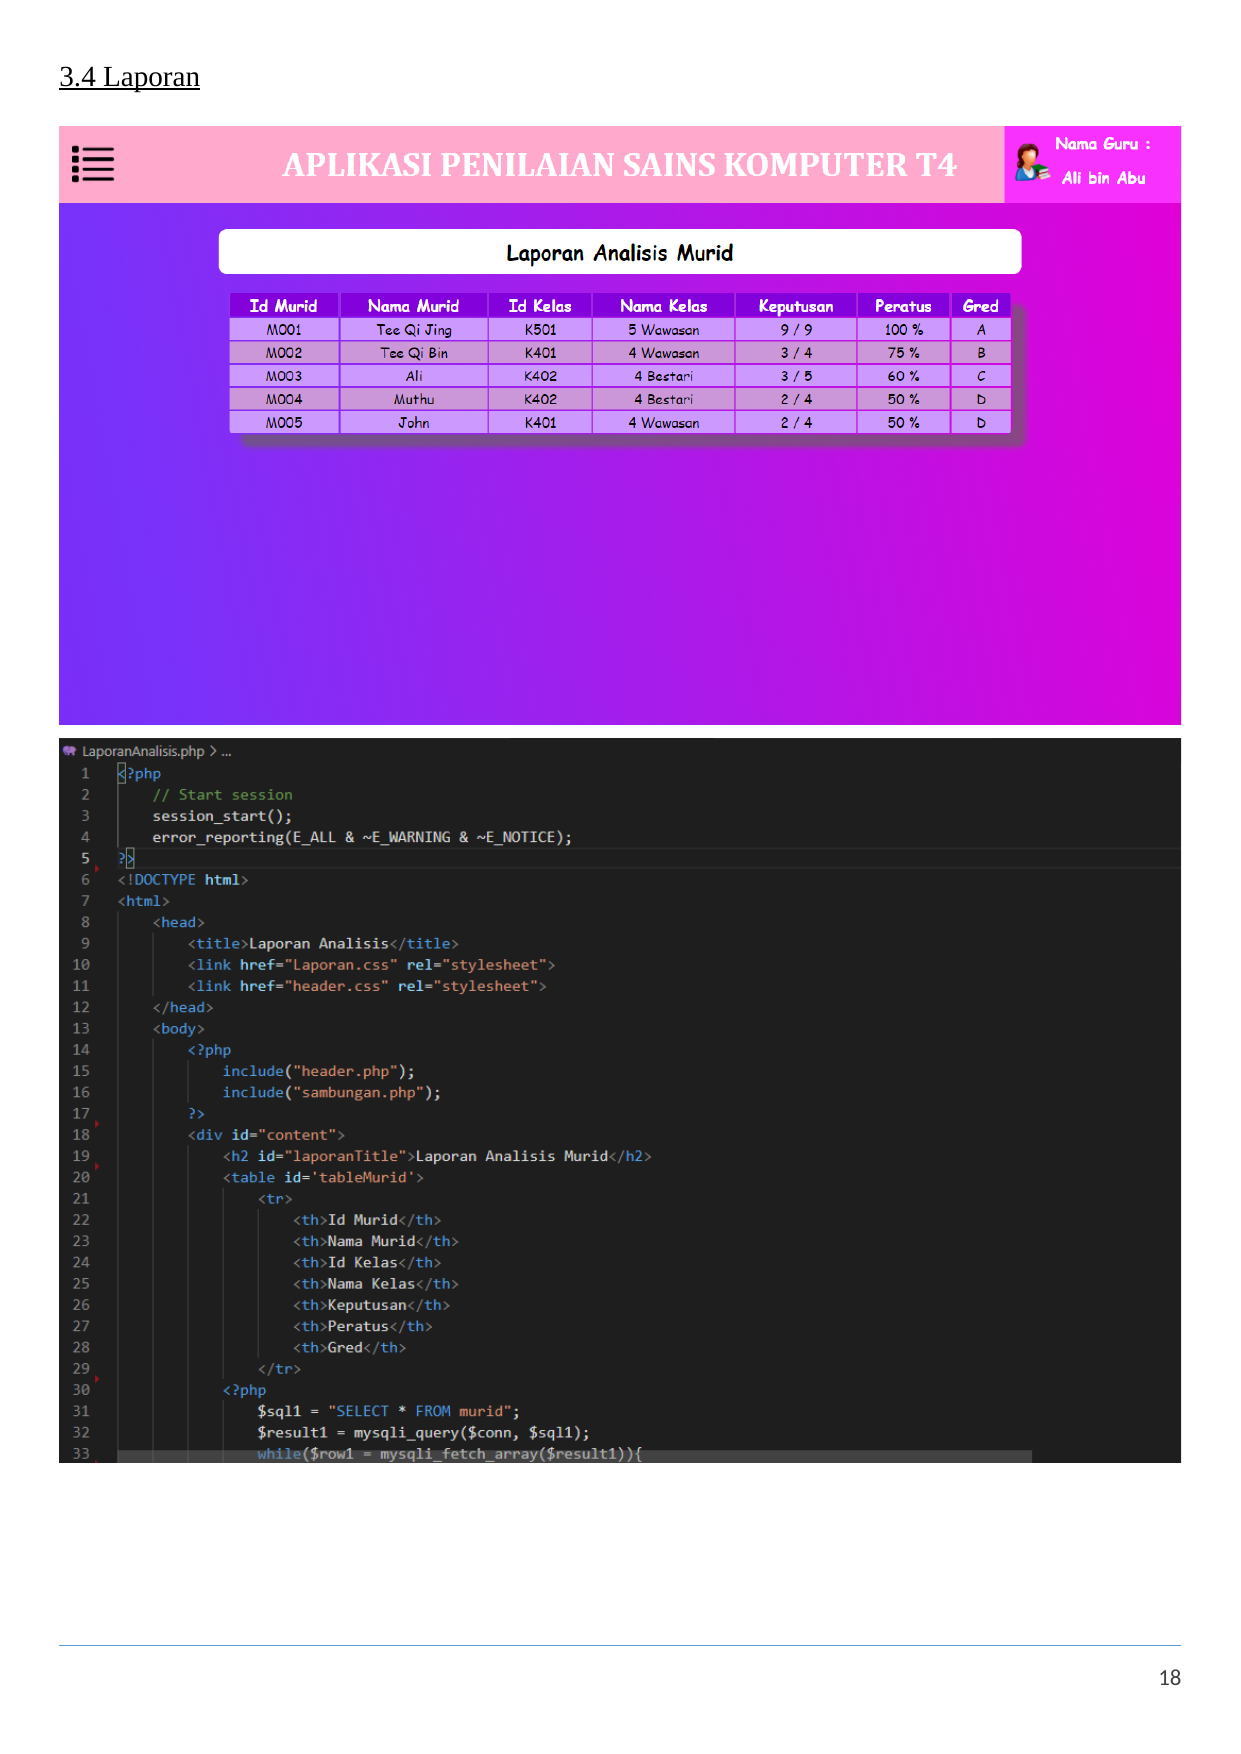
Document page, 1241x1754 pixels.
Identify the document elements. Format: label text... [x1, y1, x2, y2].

picture [59, 738, 1182, 1463]
picture [59, 126, 1182, 725]
text 3.4 Laporan [59, 59, 1181, 93]
